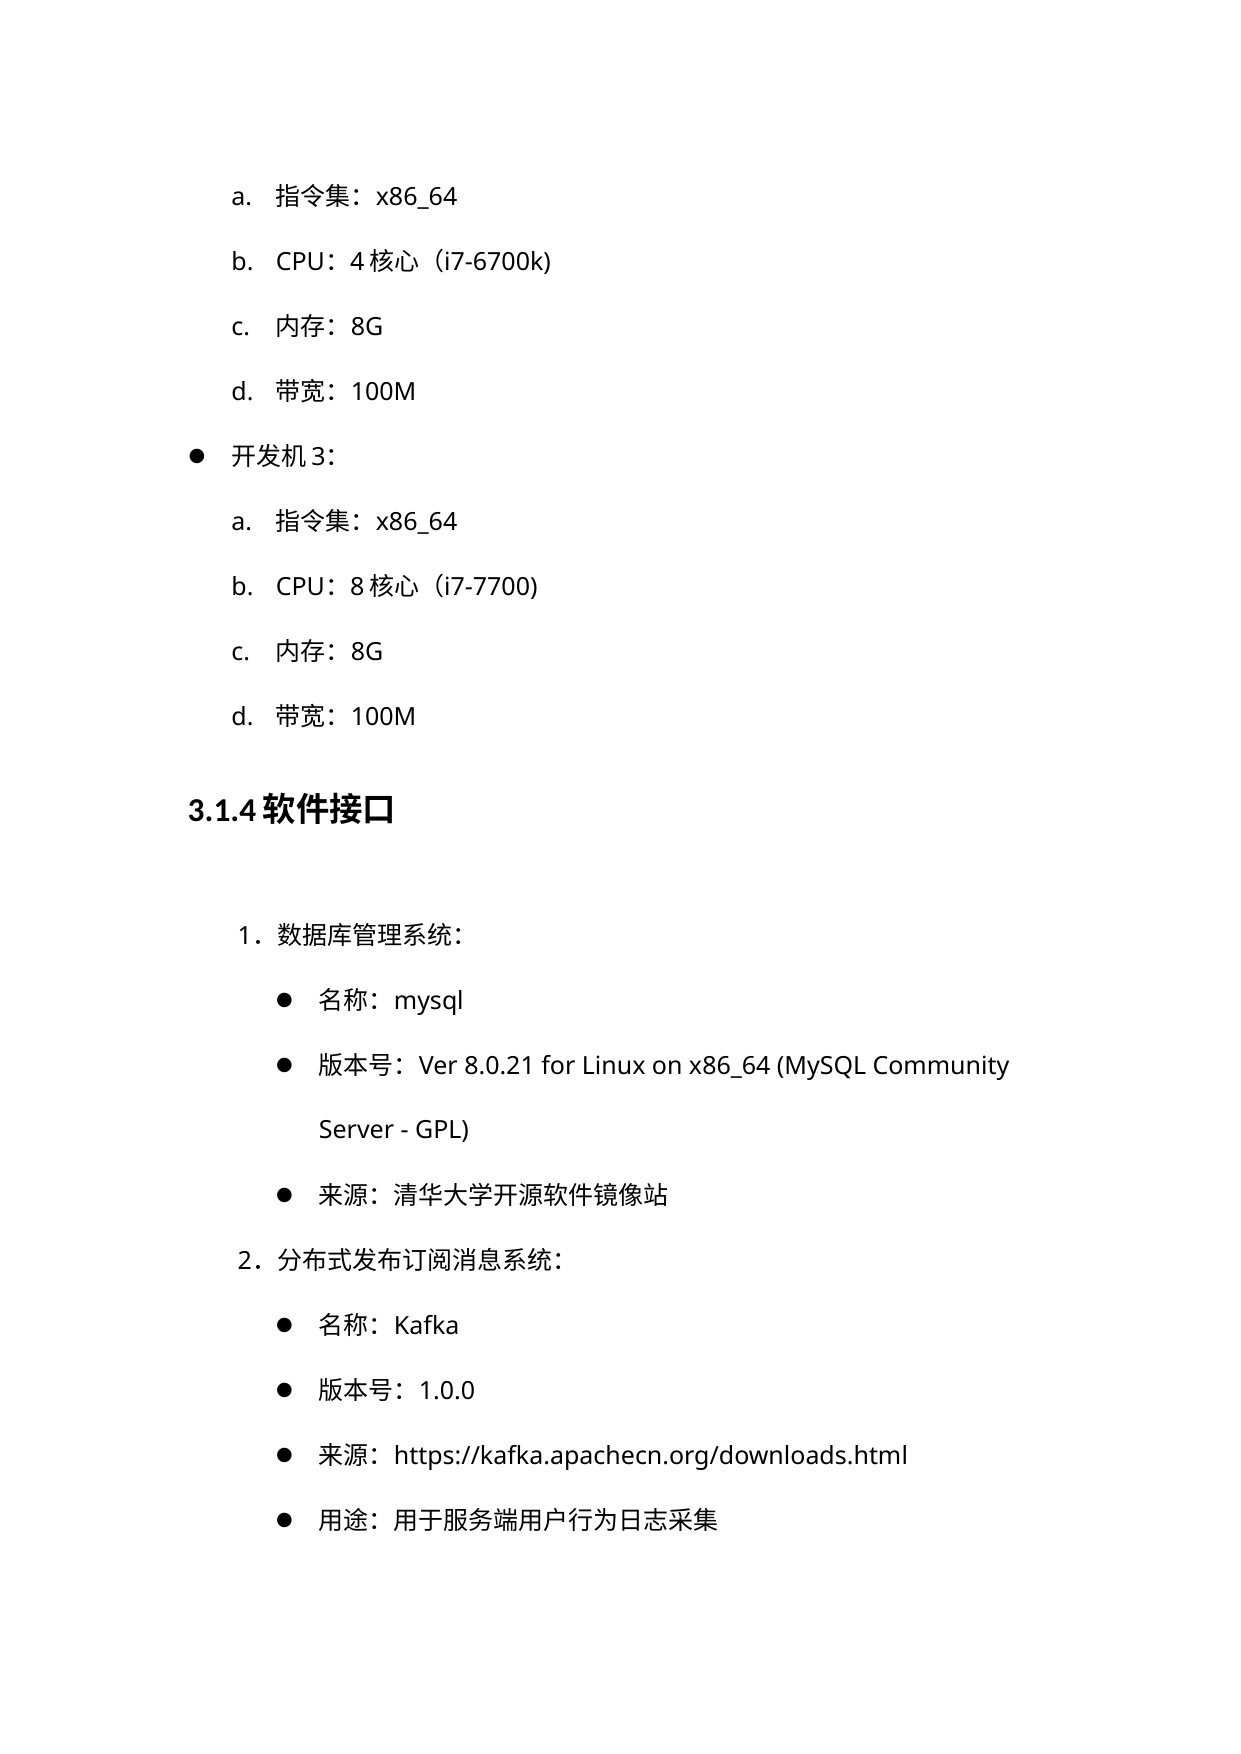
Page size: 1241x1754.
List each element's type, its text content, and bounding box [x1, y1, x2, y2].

list 名称：mysql [275, 966, 1053, 1031]
list CPU：4核心（i7-6700k) [231, 227, 1053, 292]
list 数据库管理系统： [187, 901, 1053, 966]
list 开发机3： [187, 422, 1053, 487]
subtitle 3.1.4软件接口 [187, 774, 1053, 839]
list 来源：https://kafka.apachecn.org/downloads.html [275, 1421, 1053, 1486]
list 带宽：100M [231, 357, 1053, 422]
list 带宽：100M [231, 682, 1053, 747]
list 指令集：x86_64 [231, 487, 1053, 552]
list 版本号：Ver 8.0.21 for Linux on x86_64 (MySQL Community Server - GPL) [275, 1031, 1053, 1161]
list 名称：Kafka [275, 1291, 1053, 1356]
list CPU：8核心（i7-7700) [231, 552, 1053, 617]
list 用途：用于服务端用户行为日志采集 [275, 1486, 1053, 1551]
list 版本号：1.0.0 [275, 1356, 1053, 1421]
list 分布式发布订阅消息系统： [187, 1226, 1053, 1291]
list 来源：清华大学开源软件镜像站 [275, 1161, 1053, 1226]
list 内存：8G [231, 617, 1053, 682]
list 指令集：x86_64 [231, 162, 1053, 227]
list 内存：8G [231, 292, 1053, 357]
